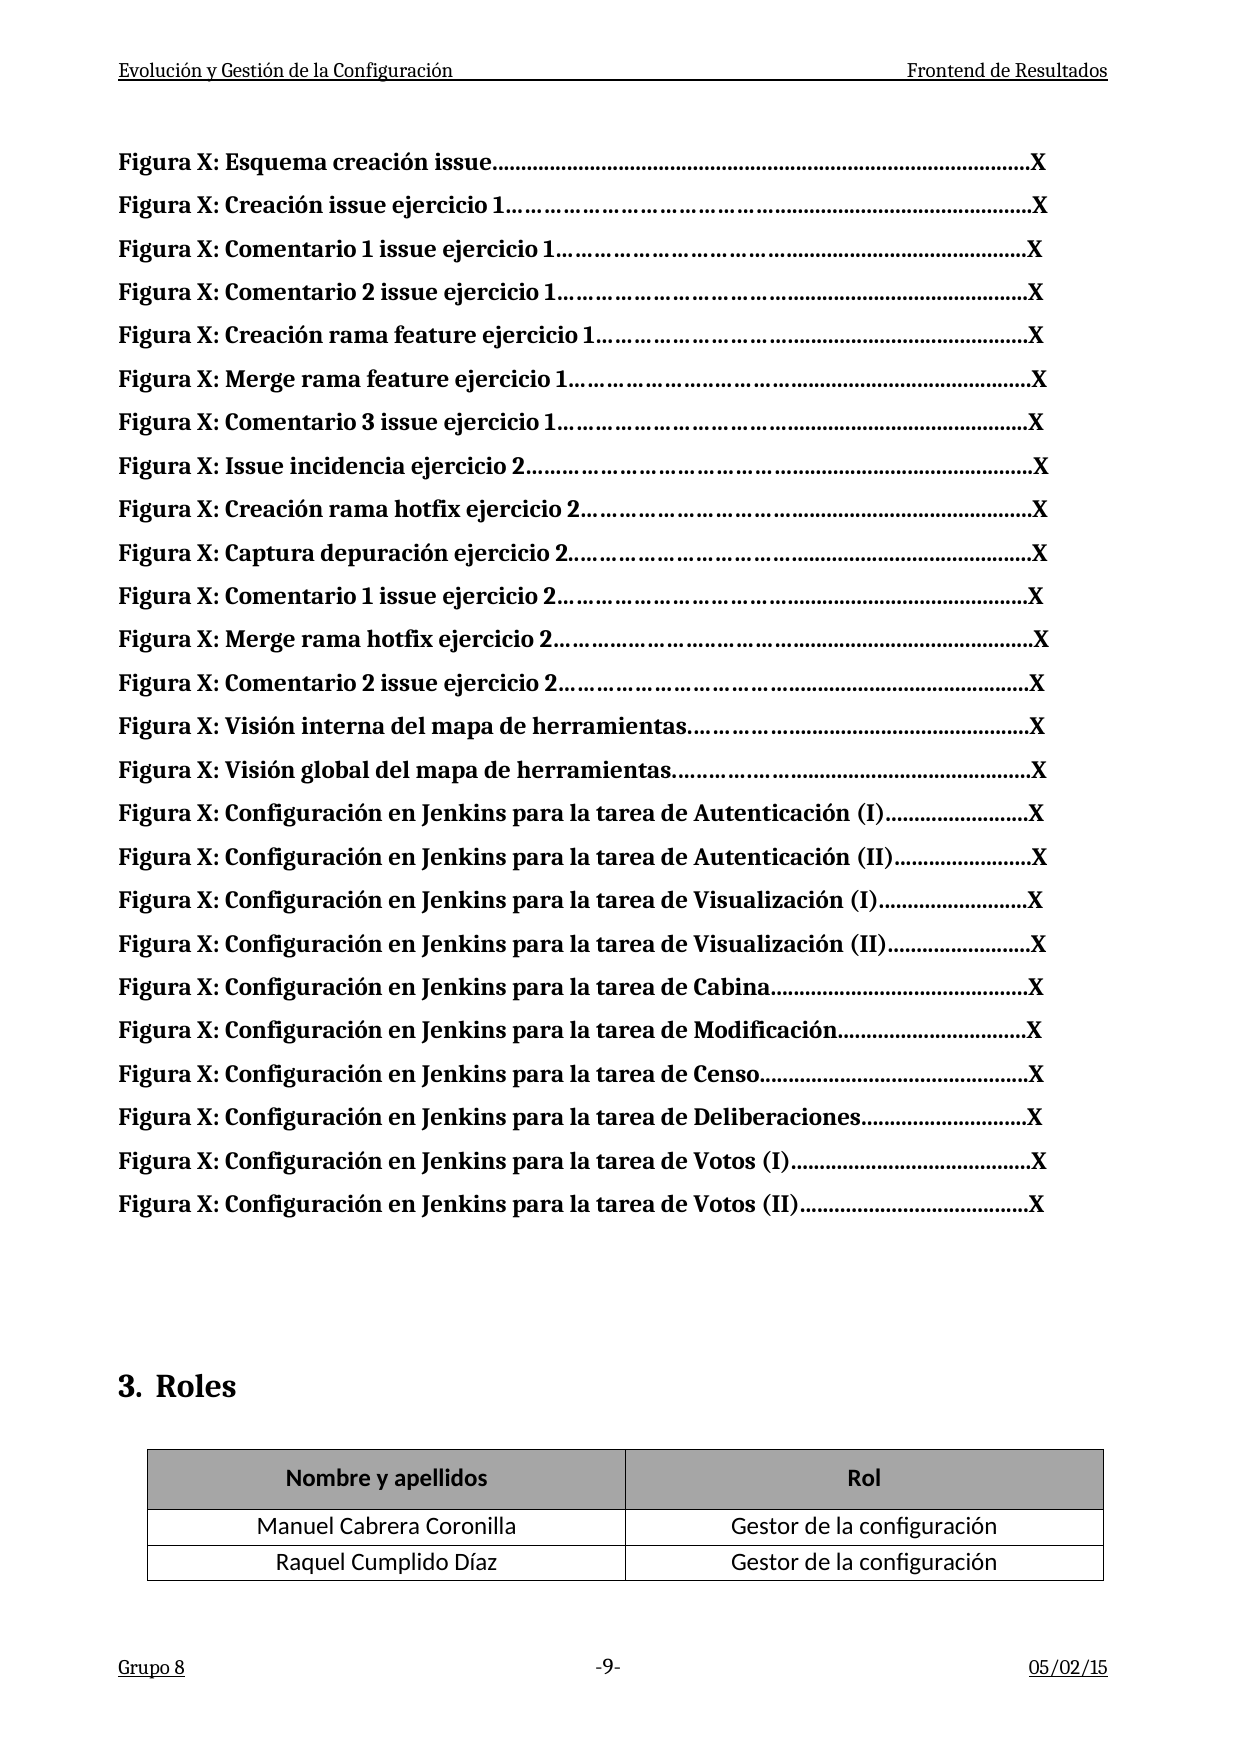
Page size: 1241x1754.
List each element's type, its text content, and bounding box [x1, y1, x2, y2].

subtitle Roles [118, 1367, 1063, 1406]
table_header Rol [626, 1450, 1103, 1509]
table_cell Manuel Cabrera Coronilla [148, 1510, 625, 1544]
table_header Nombre y apellidos [148, 1450, 625, 1509]
table_cell Gestor de la configuración [626, 1510, 1103, 1544]
table_cell Gestor de la configuración [626, 1546, 1103, 1580]
table_cell Raquel Cumplido Díaz [148, 1546, 625, 1580]
